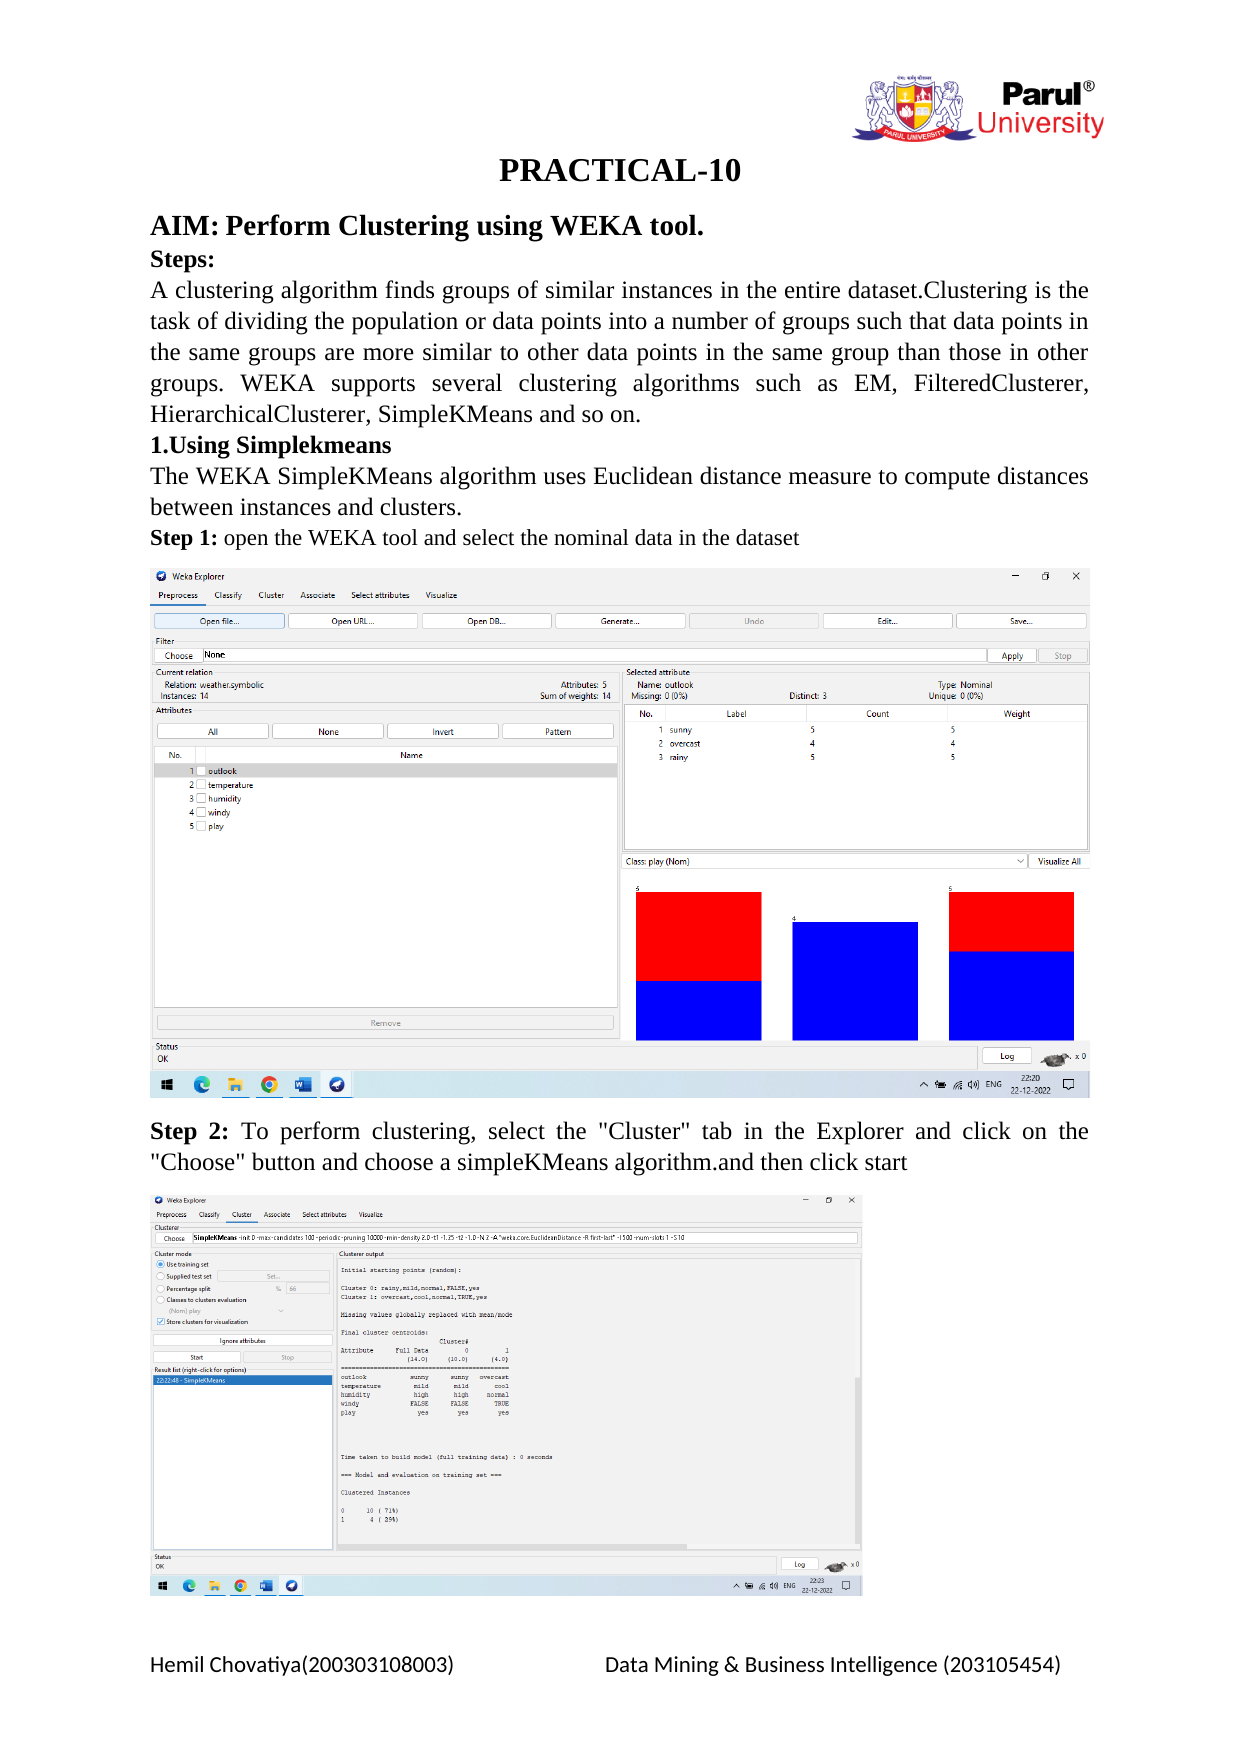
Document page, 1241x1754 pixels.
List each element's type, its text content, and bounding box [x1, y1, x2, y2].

text Steps: [150, 244, 1090, 273]
text PRACTICAL-10 [150, 150, 1090, 188]
text Step 2: To perform clustering, select the "Cluster" tab in the Explorer and click on the "Choose" button and choose a simpleKMeans algorithm.and then click start [150, 1116, 1090, 1176]
picture [150, 568, 1091, 1098]
text A clustering algorithm finds groups of similar instances in the entire dataset.Clustering is the task of dividing the population or data points into a number of groups such that data points in the same groups are more similar to other data points in the same group than those in other groups. WEKA supports several clustering algorithms such as EM, FilteredClusterer, HierarchicalClusterer, SimpleKMeans and so on. [150, 275, 1090, 428]
picture [150, 1195, 863, 1596]
text AIM: Perform Clustering using WEKA tool. [150, 208, 1090, 242]
text The WEKA SimpleKMeans algorithm uses Euclidean distance measure to compute distances between instances and clusters. [150, 461, 1090, 521]
picture [851, 65, 1104, 150]
text Step 1: open the WEKA tool and select the nominal data in the dataset [150, 523, 1090, 550]
text 1.Using Simplekmeans [150, 430, 1090, 459]
